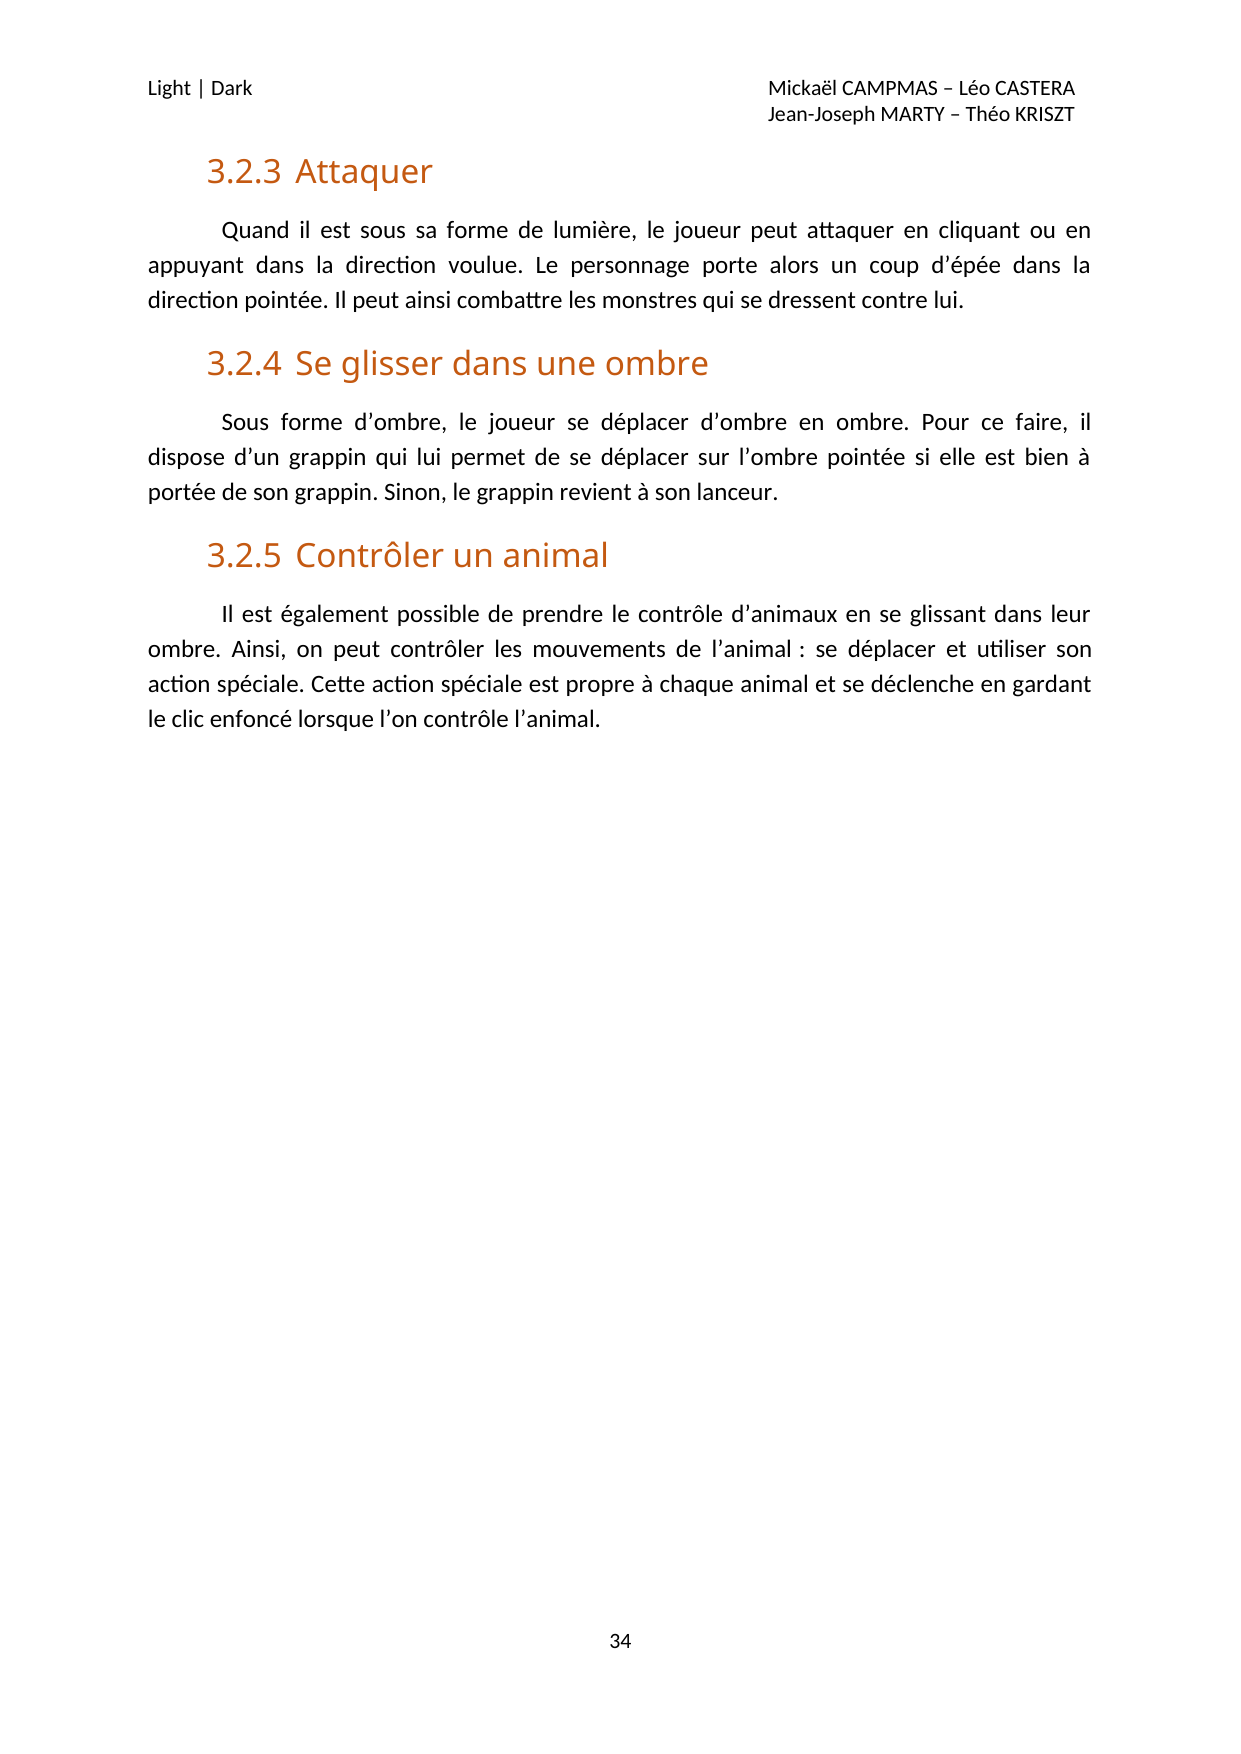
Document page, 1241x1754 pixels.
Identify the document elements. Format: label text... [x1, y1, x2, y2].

text Quand il est sous sa forme de lumière, le joueur peut attaquer en cliquant ou en appuyant dans la direction voulue. Le personnage porte alors un coup d’épée dans la direction pointée. Il peut ainsi combattre les monstres qui se dressent contre lui. [148, 214, 1093, 314]
subtitle Attaquer [207, 148, 1093, 193]
subtitle Contrôler un animal [207, 532, 1093, 577]
subtitle Se glisser dans une ombre [207, 340, 1093, 385]
text Sous forme d’ombre, le joueur se déplacer d’ombre en ombre. Pour ce faire, il dispose d’un grappin qui lui permet de se déplacer sur l’ombre pointée si elle est bien à portée de son grappin. Sinon, le grappin revient à son lanceur. [148, 406, 1093, 506]
text Il est également possible de prendre le contrôle d’animaux en se glissant dans leur ombre. Ainsi, on peut contrôler les mouvements de l’animal : se déplacer et utiliser son action spéciale. Cette action spéciale est propre à chaque animal et se déclenche en gardant le clic enfoncé lorsque l’on contrôle l’animal. [148, 598, 1093, 733]
